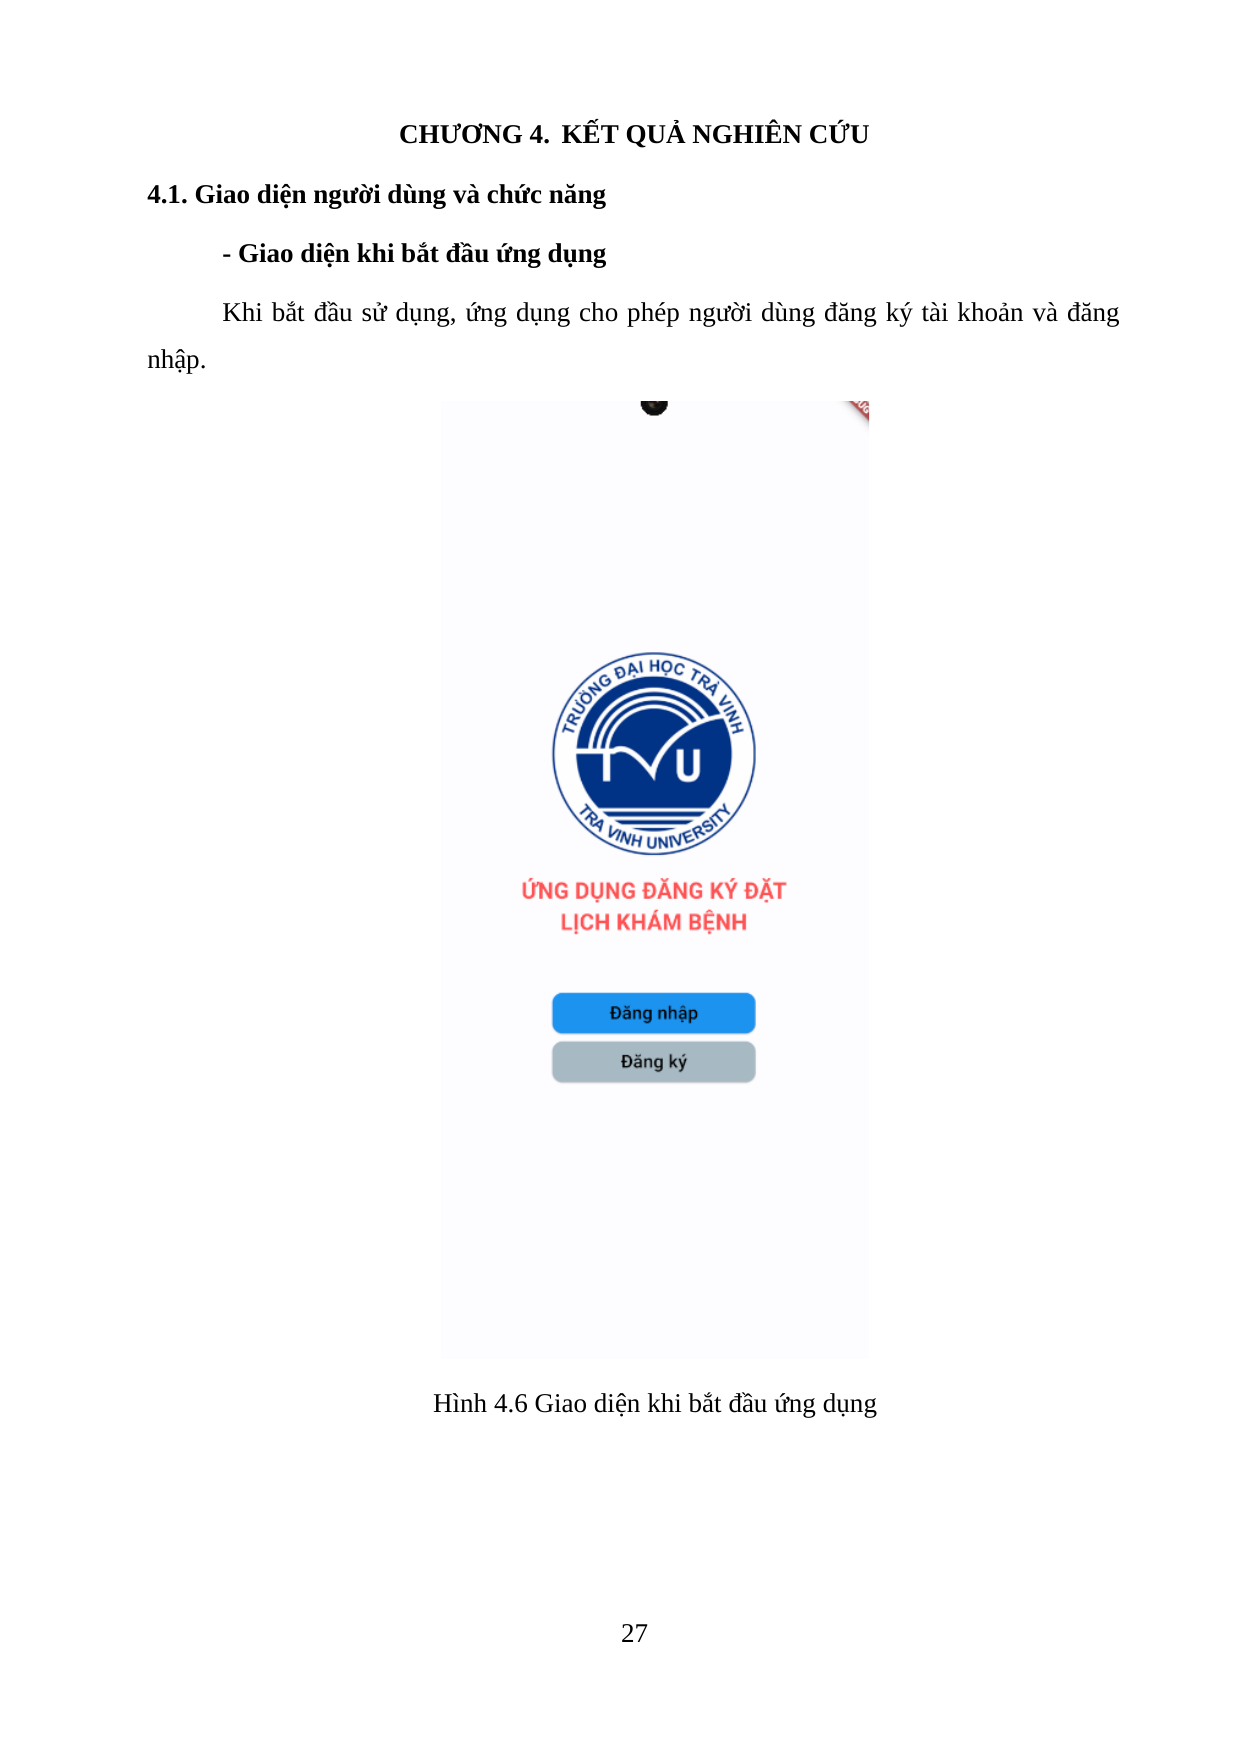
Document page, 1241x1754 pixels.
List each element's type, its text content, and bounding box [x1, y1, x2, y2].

text - Giao diện khi bắt đầu ứng dụng [147, 237, 1122, 268]
subtitle Giao diện người dùng và chức năng [147, 178, 1122, 209]
text Khi bắt đầu sử dụng, ứng dụng cho phép người dùng đăng ký tài khoản và đăng nhập. [147, 296, 1122, 374]
picture [440, 401, 870, 1359]
subtitle KẾT QUẢ NGHIÊN CỨU [147, 118, 1122, 150]
